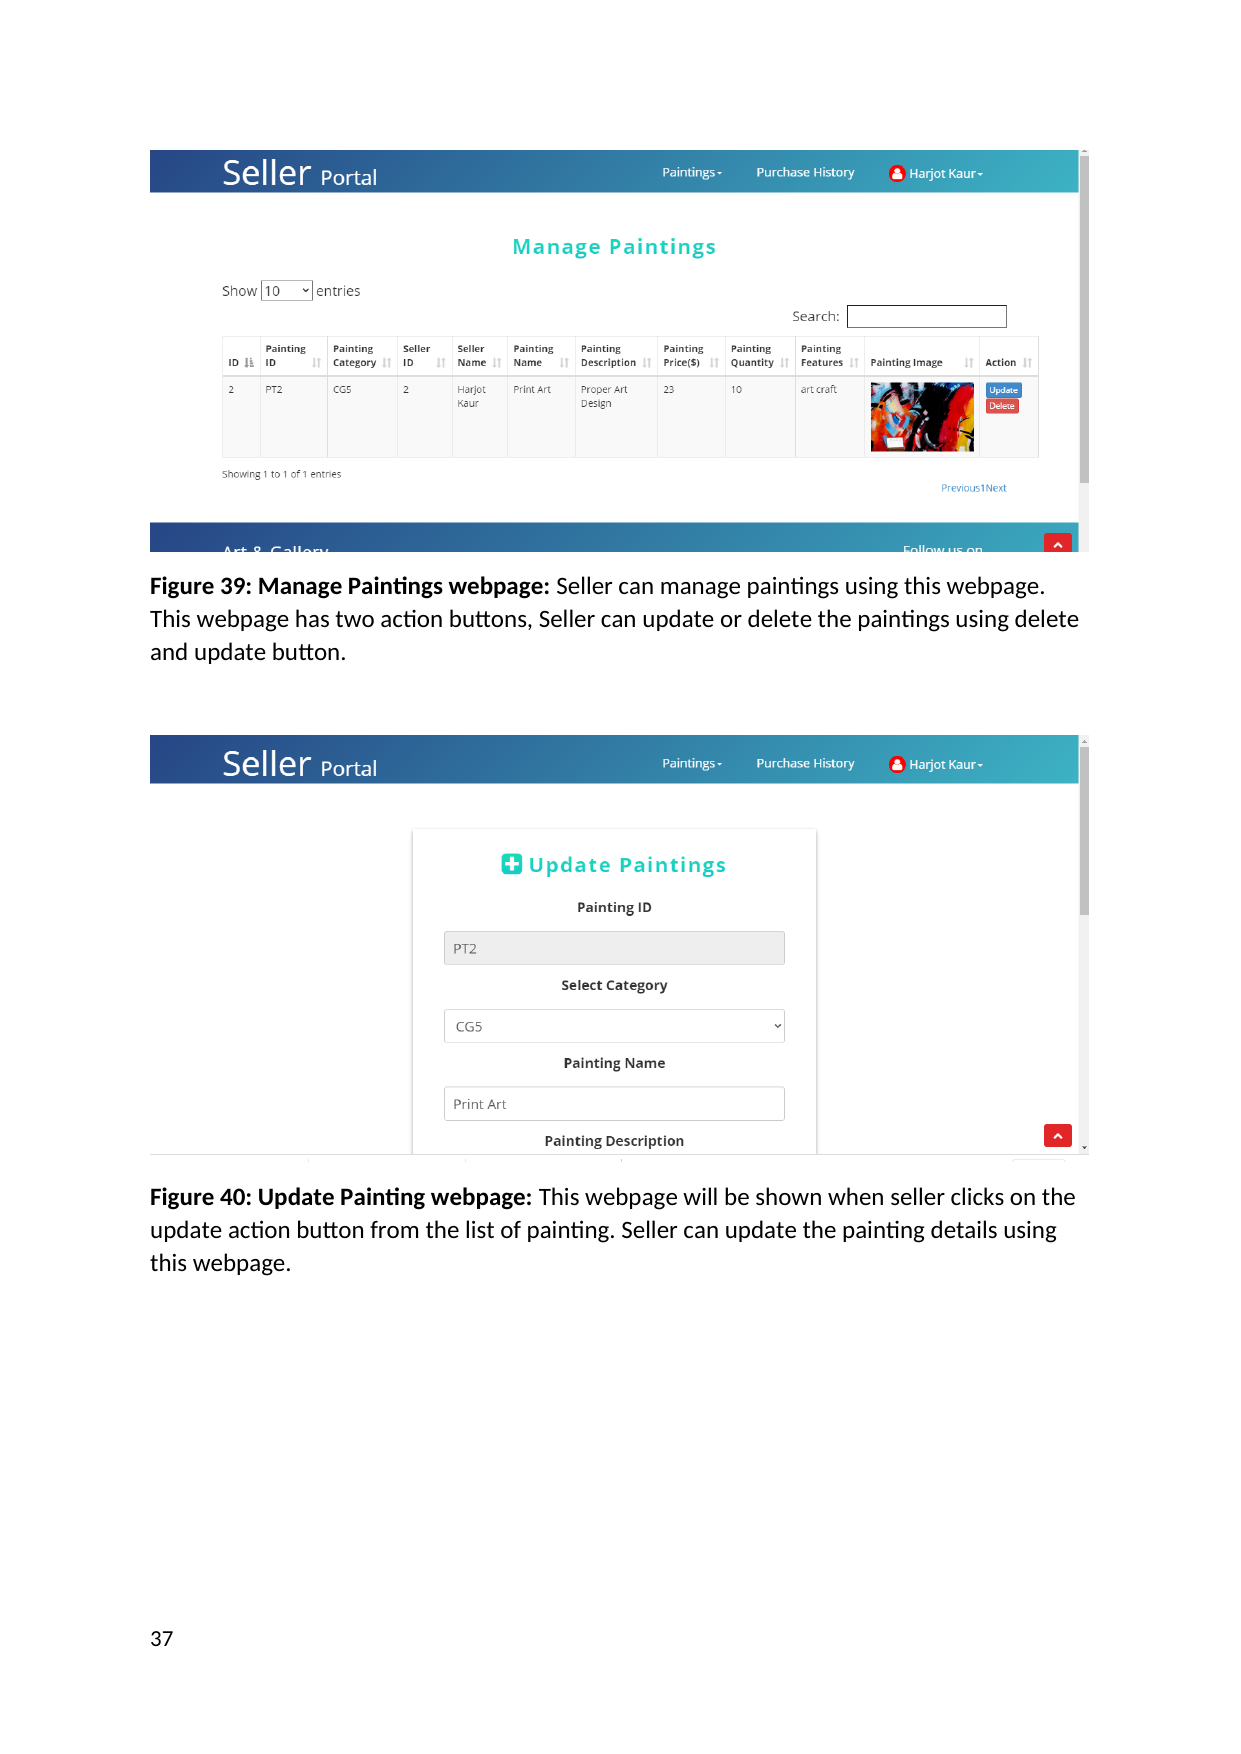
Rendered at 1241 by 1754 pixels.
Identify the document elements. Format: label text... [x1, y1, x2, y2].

picture [150, 735, 1089, 1162]
text Figure 40: Update Painting webpage: This webpage will be shown when seller clicks on the update action button from the list of painting. Seller can update the painting details using this webpage. [150, 1181, 1090, 1277]
picture [150, 150, 1089, 552]
text Figure 39: Manage Paintings webpage: Seller can manage paintings using this webpage. This webpage has two action buttons, Seller can update or delete the paintings using delete and update button. [150, 570, 1090, 667]
